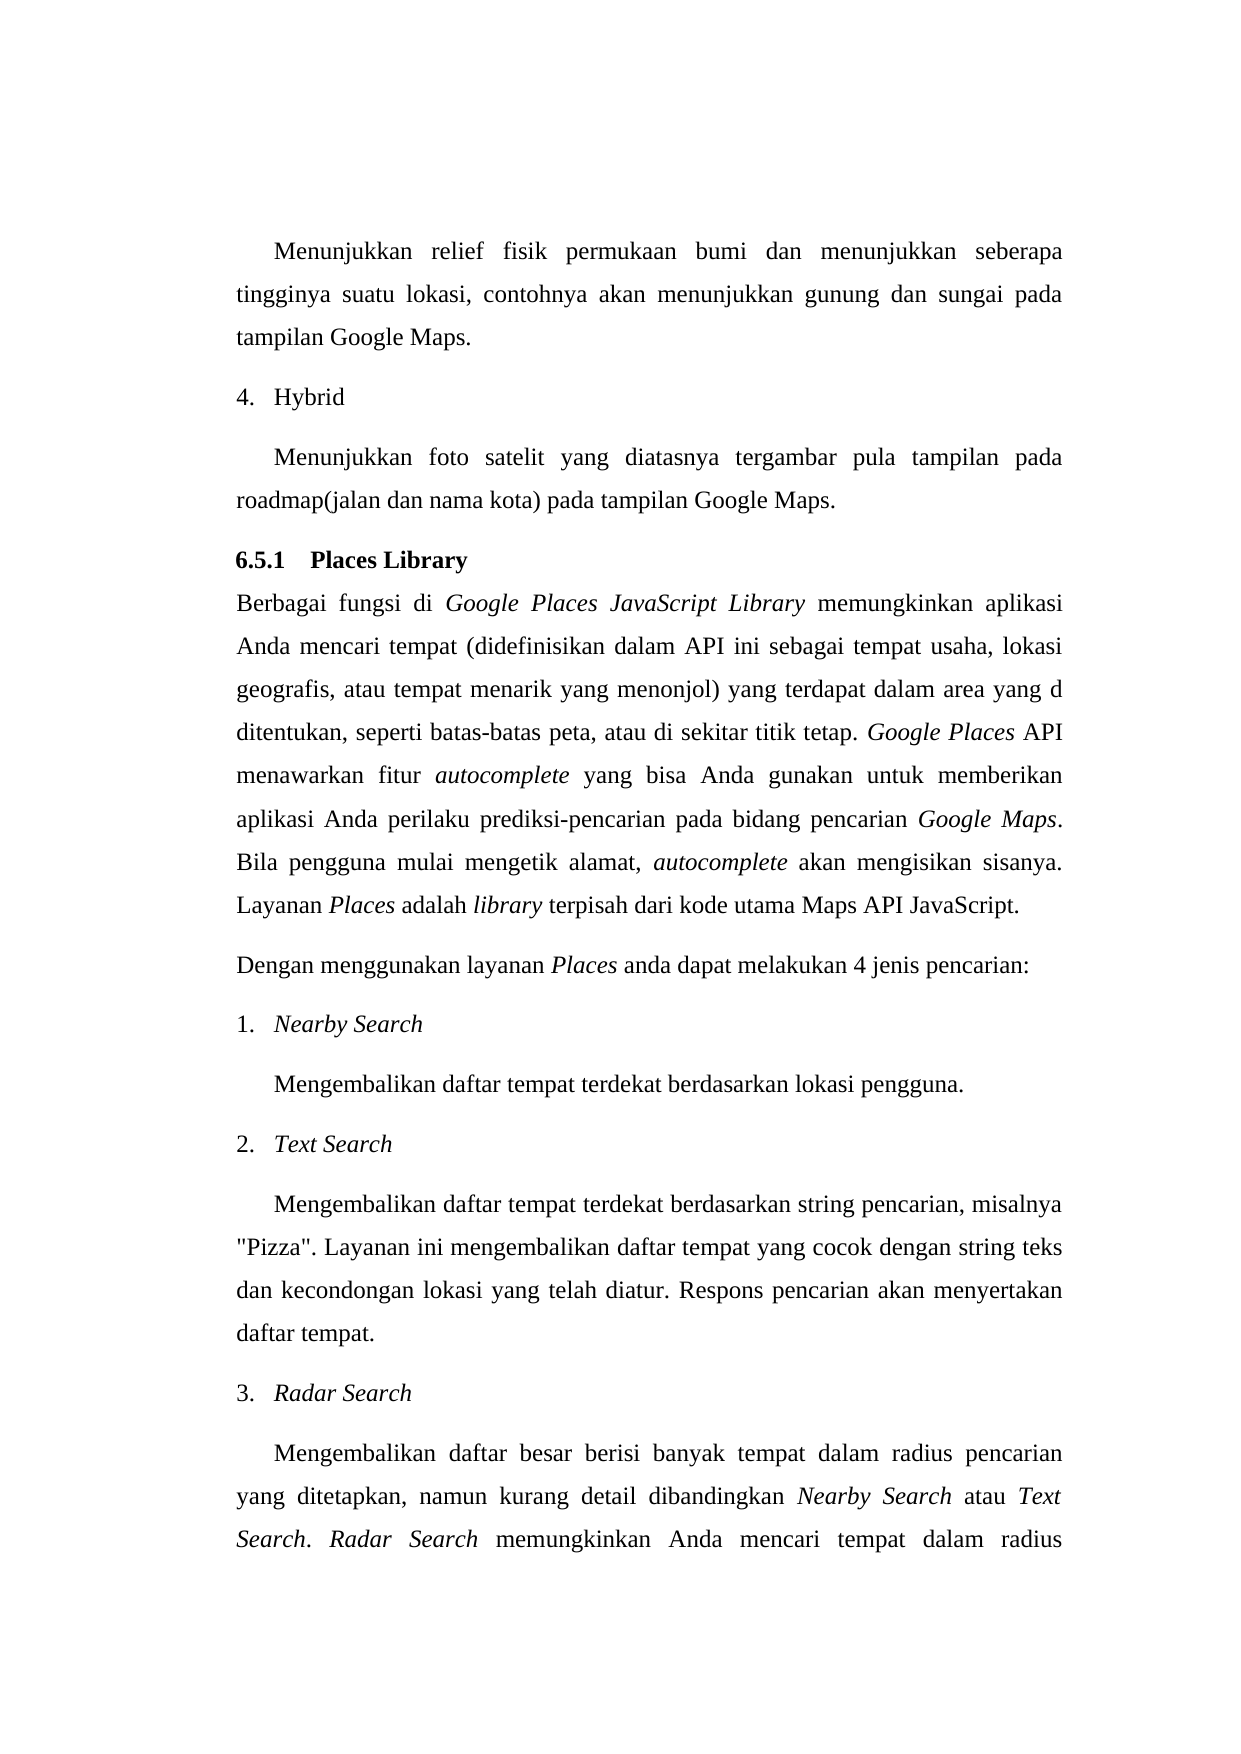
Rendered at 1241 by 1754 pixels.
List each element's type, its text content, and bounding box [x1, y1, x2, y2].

text Berbagai fungsi di Google Places JavaScript Library memungkinkan aplikasi Anda mencari tempat (didefinisikan dalam API ini sebagai tempat usaha, lokasi geografis, atau tempat menarik yang menonjol) yang terdapat dalam area yang d ditentukan, seperti batas-batas peta, atau di sekitar titik tetap. Google Places API menawarkan fitur autocomplete yang bisa Anda gunakan untuk memberikan aplikasi Anda perilaku prediksi-pencarian pada bidang pencarian Google Maps. Bila pengguna mulai mengetik alamat, autocomplete akan mengisikan sisanya. Layanan Places adalah library terpisah dari kode utama Maps API JavaScript. [236, 588, 1063, 919]
text Menunjukkan foto satelit yang diatasnya tergambar pula tampilan pada roadmap(jalan dan nama kota) pada tampilan Google Maps. [236, 442, 1063, 514]
list Text Search [236, 1129, 1063, 1158]
list Radar Search [236, 1378, 1063, 1407]
list Nearby Search [236, 1009, 1063, 1038]
text Mengembalikan daftar tempat terdekat berdasarkan lokasi pengguna. [236, 1069, 1063, 1098]
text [236, 1438, 1063, 1553]
subtitle Places Library [235, 545, 1063, 574]
text Mengembalikan daftar tempat terdekat berdasarkan string pencarian, misalnya "Pizza". Layanan ini mengembalikan daftar tempat yang cocok dengan string teks dan kecondongan lokasi yang telah diatur. Respons pencarian akan menyertakan daftar tempat. [236, 1189, 1063, 1347]
text Menunjukkan relief fisik permukaan bumi dan menunjukkan seberapa tingginya suatu lokasi, contohnya akan menunjukkan gunung dan sungai pada tampilan Google Maps. [236, 236, 1063, 351]
list Hybrid [236, 382, 1063, 411]
text Dengan menggunakan layanan Places anda dapat melakukan 4 jenis pencarian: [236, 950, 1063, 978]
